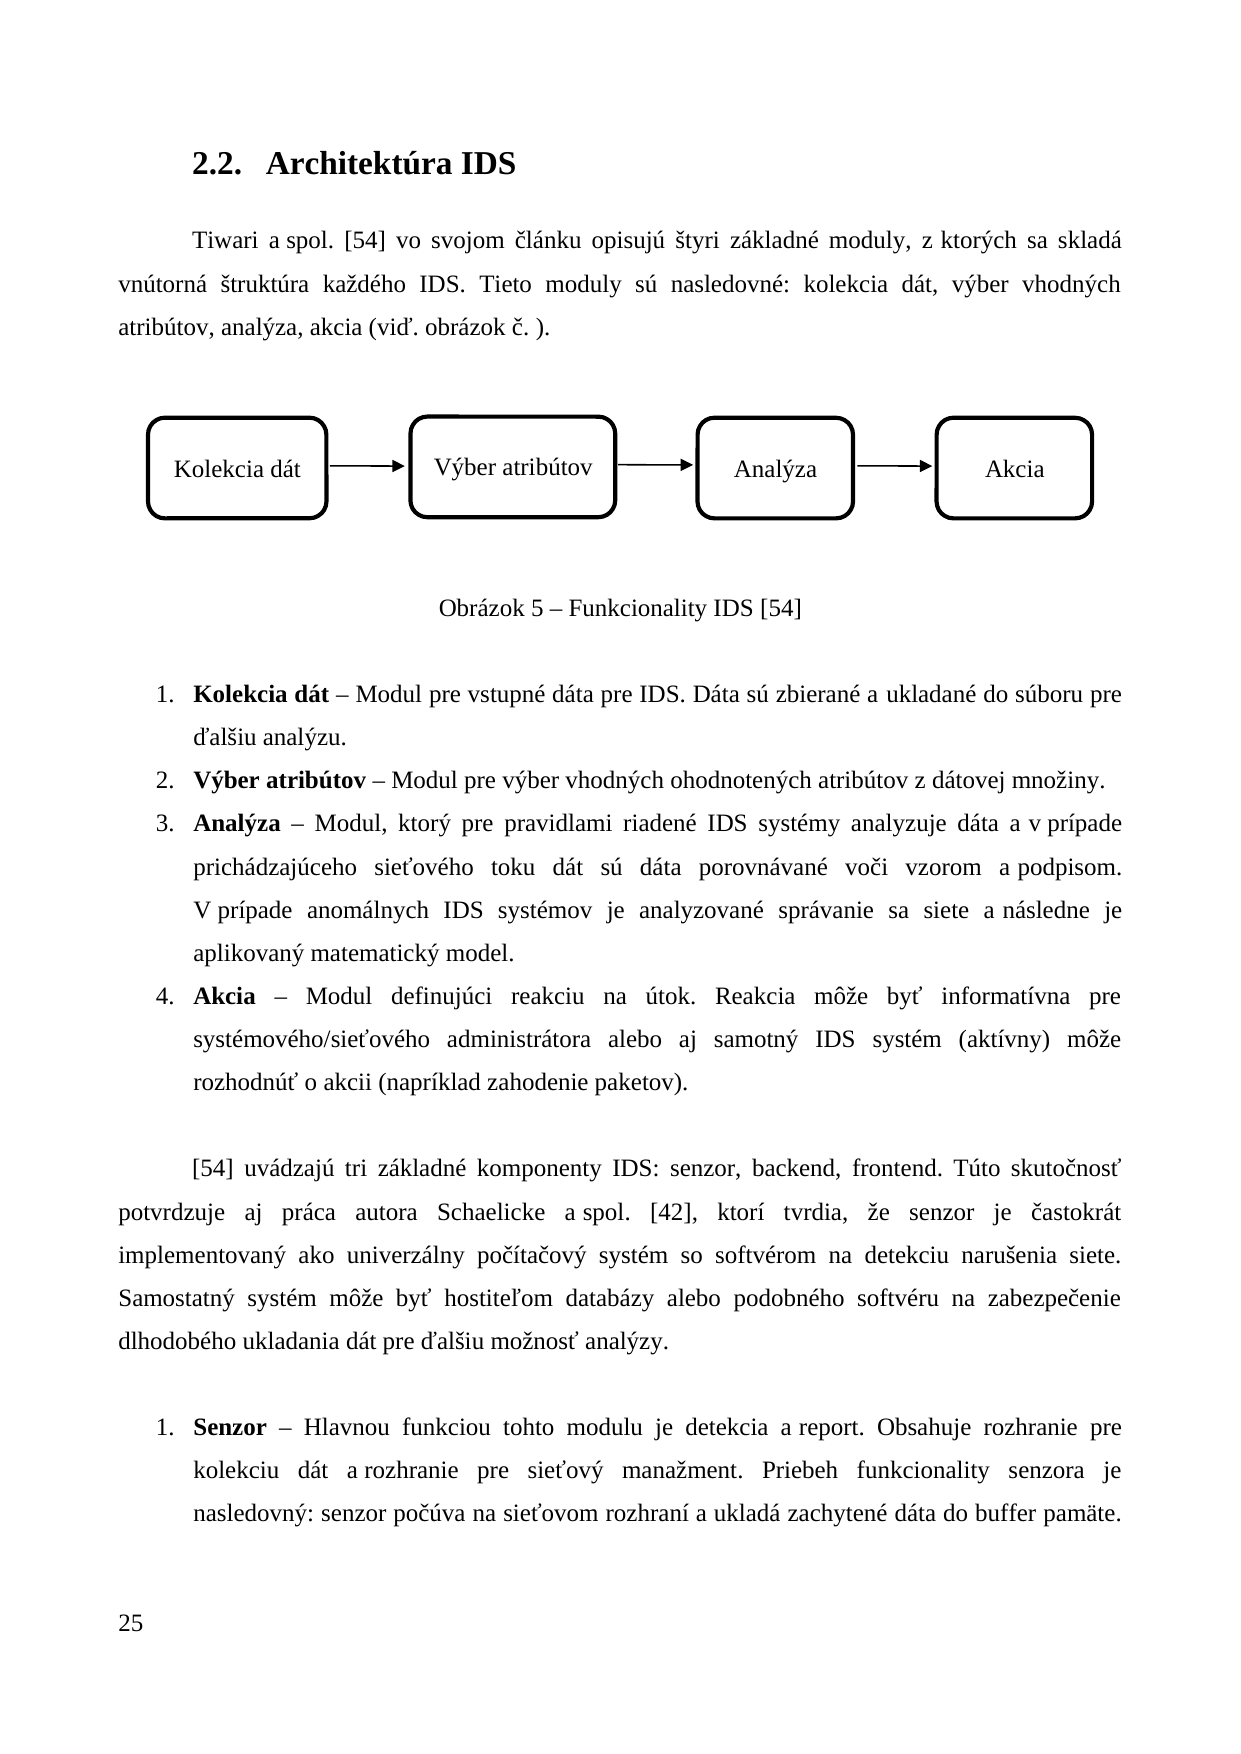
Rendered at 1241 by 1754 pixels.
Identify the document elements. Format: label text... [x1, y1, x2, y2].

list Akcia – Modul definujúci reakciu na útok. Reakcia môže byť informatívna pre systémového/sieťového administrátora alebo aj samotný IDS systém (aktívny) môže rozhodnúť o akcii (napríklad zahodenie paketov). [156, 981, 1122, 1096]
list Kolekcia dát – Modul pre vstupné dáta pre IDS. Dáta sú zbierané a ukladané do súboru pre ďalšiu analýzu. [156, 679, 1122, 751]
text [54] uvádzajú tri základné komponenty IDS: senzor, backend, frontend. Túto skutočnosť potvrdzuje aj práca autora Schaelicke a spol. [42], ktorí tvrdia, že senzor je častokrát implementovaný ako univerzálny počítačový systém so softvérom na detekciu narušenia siete. Samostatný systém môže byť hostiteľom databázy alebo podobného softvéru na zabezpečenie dlhodobého ukladania dát pre ďalšiu možnosť analýzy. [118, 1153, 1122, 1355]
list Analýza – Modul, ktorý pre pravidlami riadené IDS systémy analyzuje dáta a v prípade prichádzajúceho sieťového toku dát sú dáta porovnávané voči vzorom a podpisom. V prípade anomálnych IDS systémov je analyzované správanie sa siete a následne je aplikovaný matematický model. [156, 808, 1122, 967]
text Obrázok 5 – Funkcionality IDS [54] [118, 593, 1122, 622]
text Tiwari a spol. [54] vo svojom článku opisujú štyri základné moduly, z ktorých sa skladá vnútorná štruktúra každého IDS. Tieto moduly sú nasledovné: kolekcia dát, výber vhodných atribútov, analýza, akcia (viď. obrázok č. 5). [118, 226, 1122, 341]
list Výber atribútov – Modul pre výber vhodných ohodnotených atribútov z dátovej množiny. [156, 765, 1122, 794]
subtitle Architektúra IDS [192, 143, 1122, 181]
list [156, 1412, 1122, 1527]
